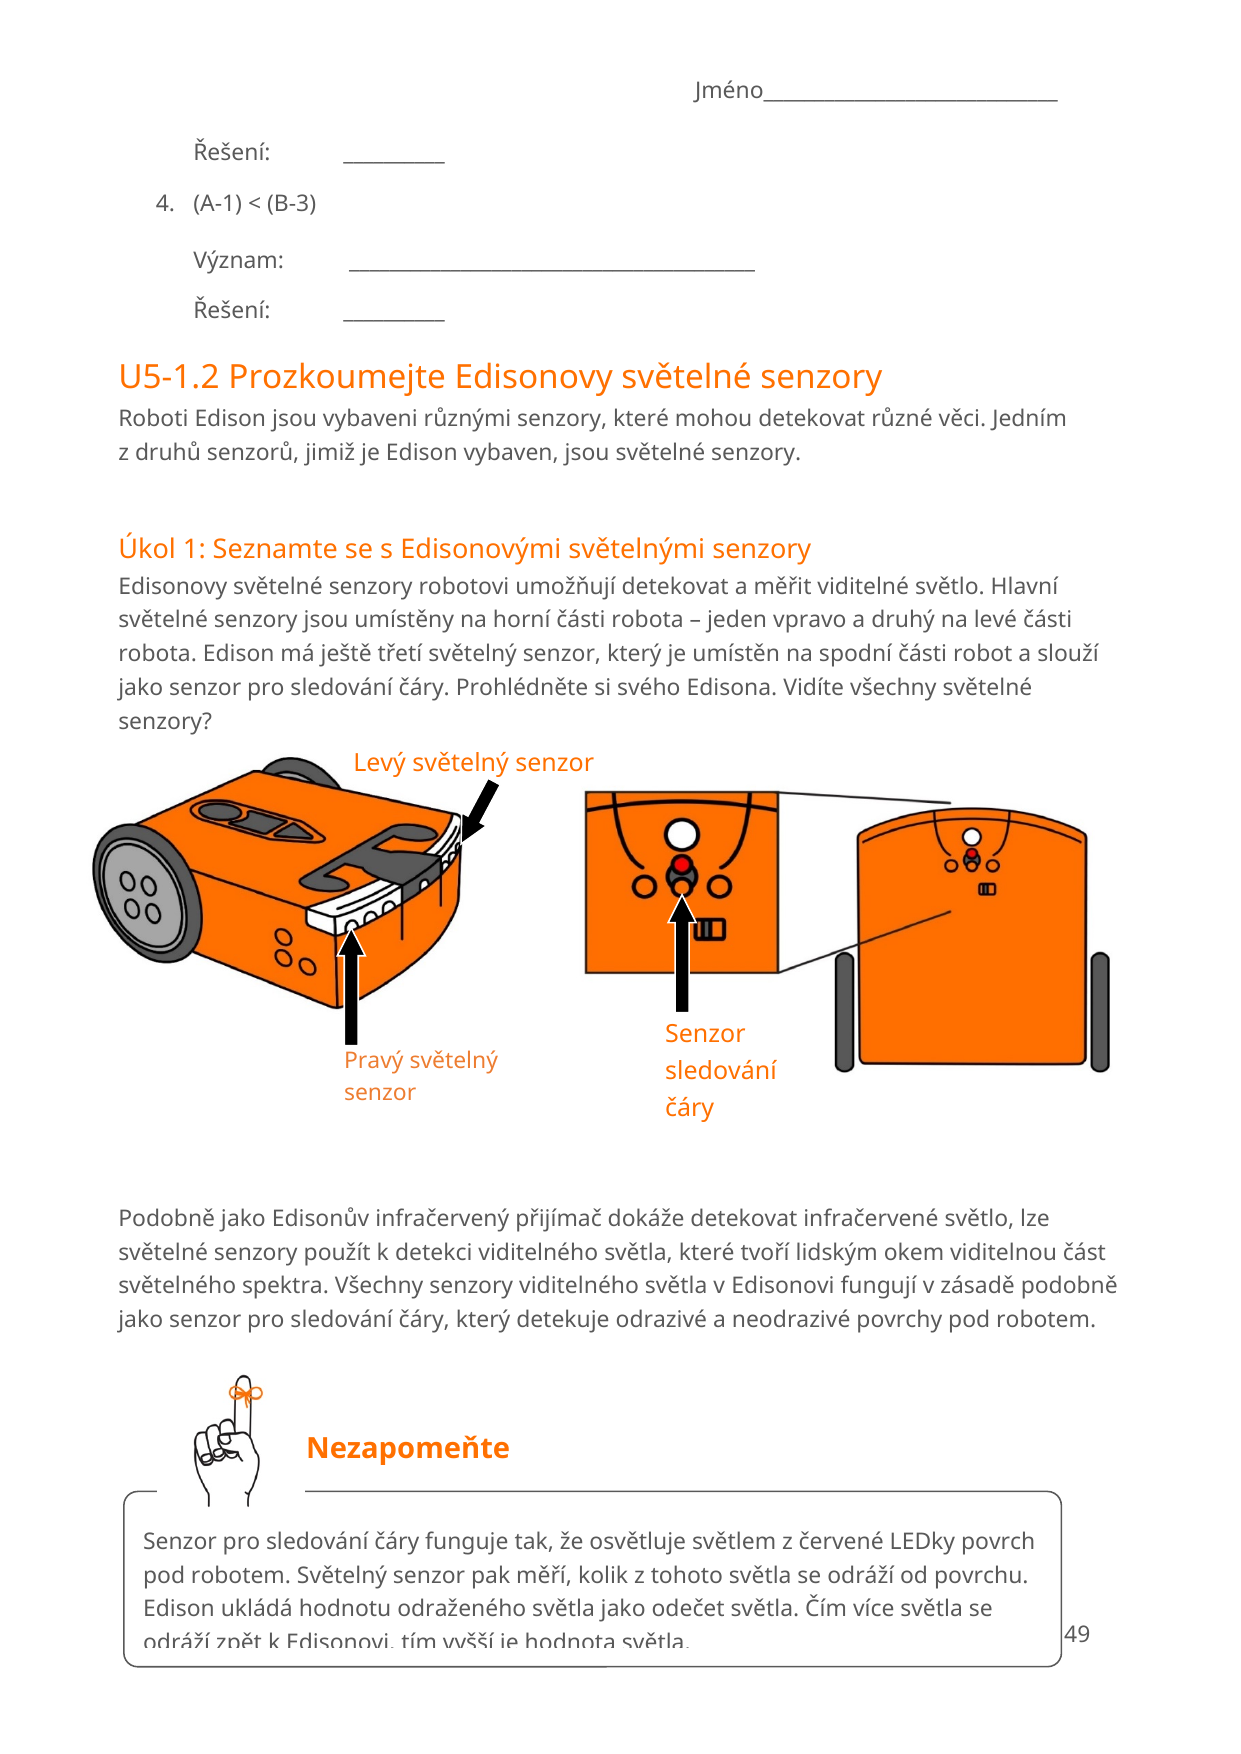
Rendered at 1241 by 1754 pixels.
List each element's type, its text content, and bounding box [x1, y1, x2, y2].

text Edisonovy světelné senzory robotovi umožňují detekovat a měřit viditelné světlo. Hlavní světelné senzory jsou umístěny na horní části robota – jeden vpravo a druhý na levé části robota. Edison má ještě třetí světelný senzor, který je umístěn na spodní části robot a slouží jako senzor pro sledování čáry. Prohlédněte si svého Edisona. Vidíte všechny světelné senzory? [118, 569, 1122, 736]
picture [572, 775, 1116, 1077]
text Řešení: __________ [193, 136, 1122, 168]
text Řešení: __________ [193, 294, 1122, 325]
text Podobně jako Edisonův infračervený přijímač dokáže detekovat infračervené světlo, lze světelné senzory použít k detekci viditelného světla, které tvoří lidským okem viditelnou část světelného spektra. Všechny senzory viditelného světla v Edisonovi fungují v zásadě podobně jako senzor pro sledování čáry, který detekuje odrazivé a neodrazivé povrchy pod robotem. [118, 1202, 1122, 1334]
picture [758, 1067, 765, 1077]
picture [717, 1067, 724, 1077]
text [193, 243, 1122, 275]
text Roboti Edison jsou vybaveni různými senzory, které mohou detekovat různé věci. Jedním z druhů senzorů, jimiž je Edison vybaven, jsou světelné senzory. [118, 402, 1122, 467]
list (A-1) < (B-3) [156, 187, 1122, 218]
picture [84, 748, 502, 1018]
subtitle U5-1.2 Prozkoumejte Edisonovy světelné senzory [118, 353, 1122, 398]
picture [157, 1352, 305, 1528]
subtitle Úkol 1: Seznamte se s Edisonovými světelnými senzory [118, 530, 1122, 567]
picture [701, 1067, 708, 1077]
